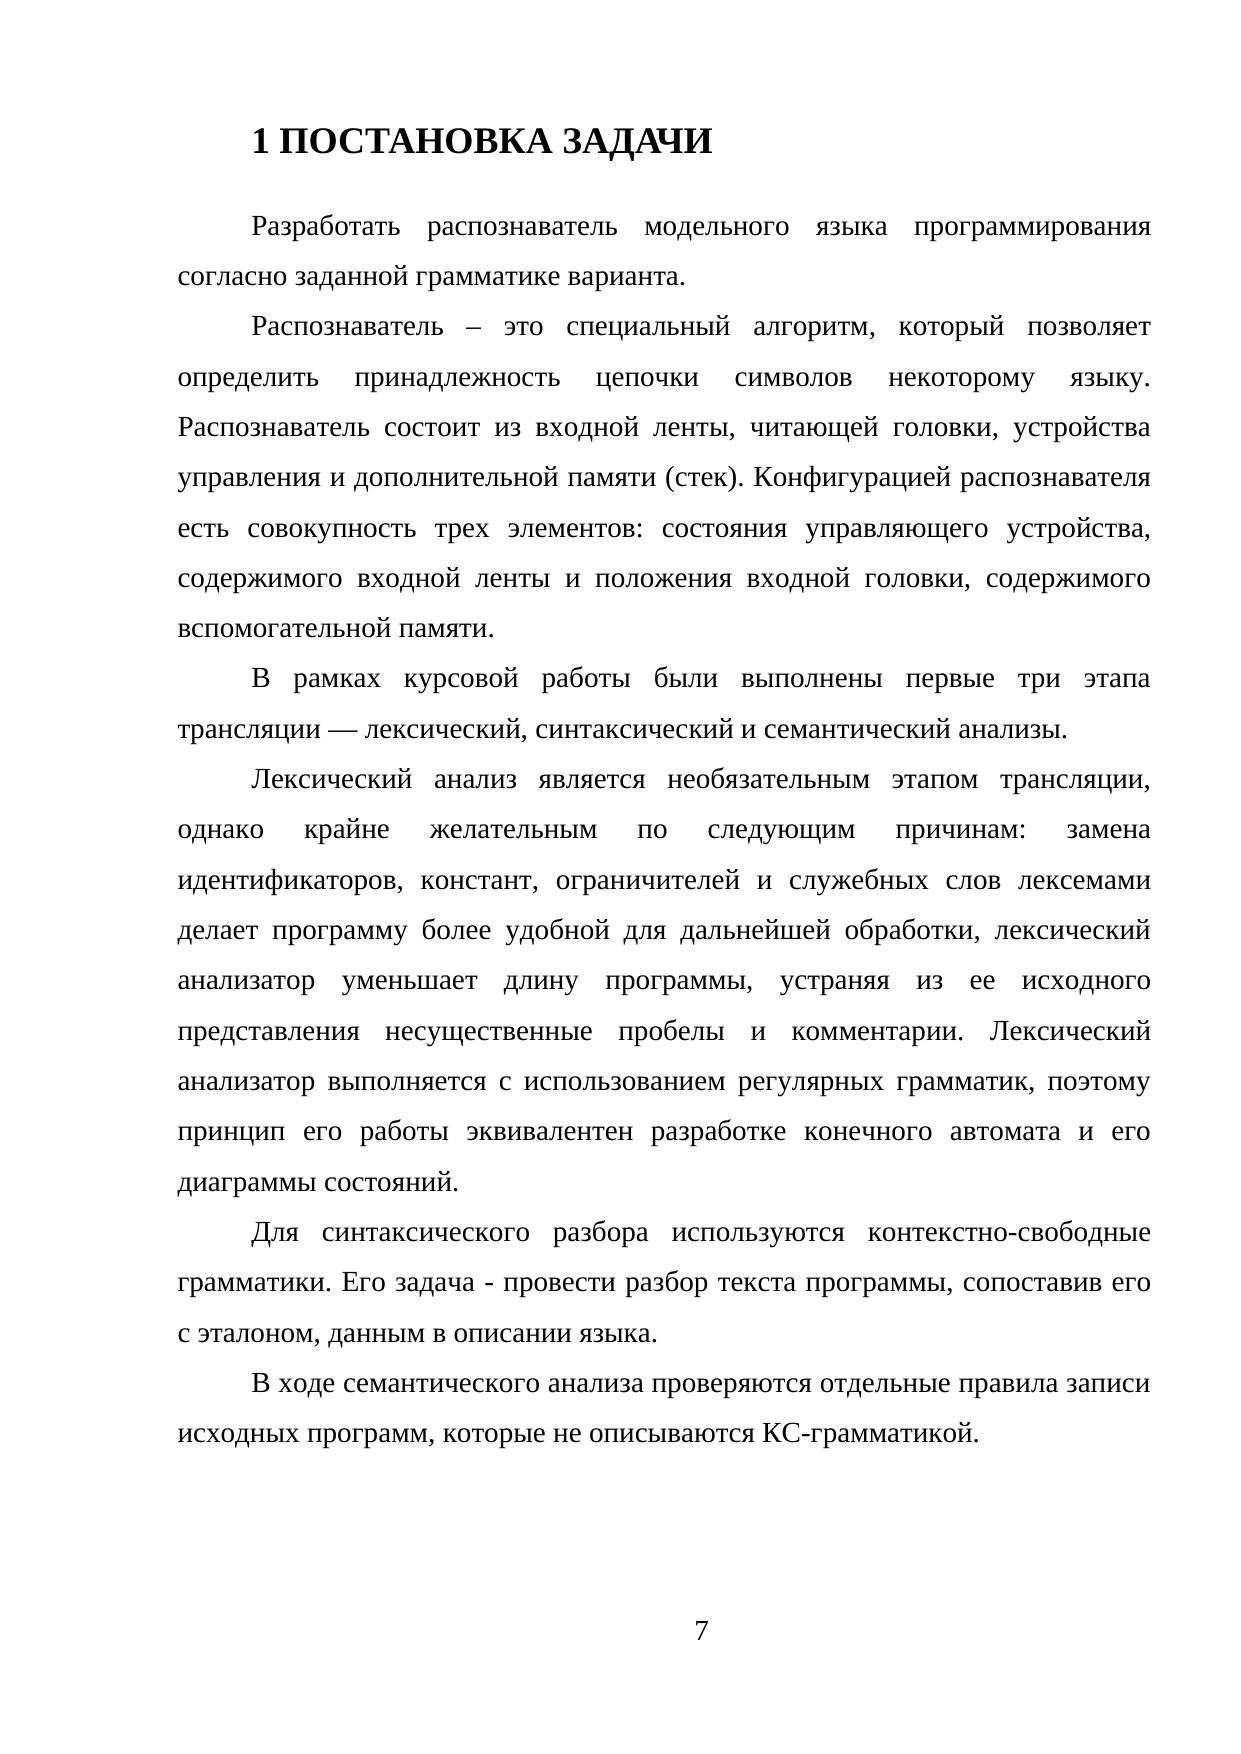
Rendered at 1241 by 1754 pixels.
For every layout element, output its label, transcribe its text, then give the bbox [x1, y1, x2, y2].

text Распознаватель – это специальный алгоритм, который позволяет определить принадлежность цепочки символов некоторому языку. Распознаватель состоит из входной ленты, читающей головки, устройства управления и дополнительной памяти (стек). Конфигурацией распознавателя есть совокупность трех элементов: состояния управляющего устройства, содержимого входной ленты и положения входной головки, содержимого вспомогательной памяти. [177, 308, 1152, 644]
text Разработать распознаватель модельного языка программирования согласно заданной грамматике варианта. [177, 208, 1152, 292]
subtitle 1 ПОСТАНОВКА ЗАДАЧИ [177, 118, 1152, 161]
text В рамках курсовой работы были выполнены первые три этапа трансляции — лексический, синтаксический и семантический анализы. [177, 661, 1152, 744]
text Лексический анализ является необязательным этапом трансляции, однако крайне желательным по следующим причинам: замена идентификаторов, констант, ограничителей и служебных слов лексемами делает программу более удобной для дальнейшей обработки, лексический анализатор уменьшает длину программы, устраняя из ее исходного представления несущественные пробелы и комментарии. Лексический анализатор выполняется с использованием регулярных грамматик, поэтому принцип его работы эквивалентен разработке конечного автомата и его диаграммы состояний. [177, 761, 1152, 1197]
text Для синтаксического разбора используются контекстно-свободные грамматики. Его задача - провести разбор текста программы, сопоставив его с эталоном, данным в описании языка. [177, 1214, 1152, 1348]
text В ходе семантического анализа проверяются отдельные правила записи исходных программ, которые не описываются КС-грамматикой. [177, 1365, 1152, 1449]
